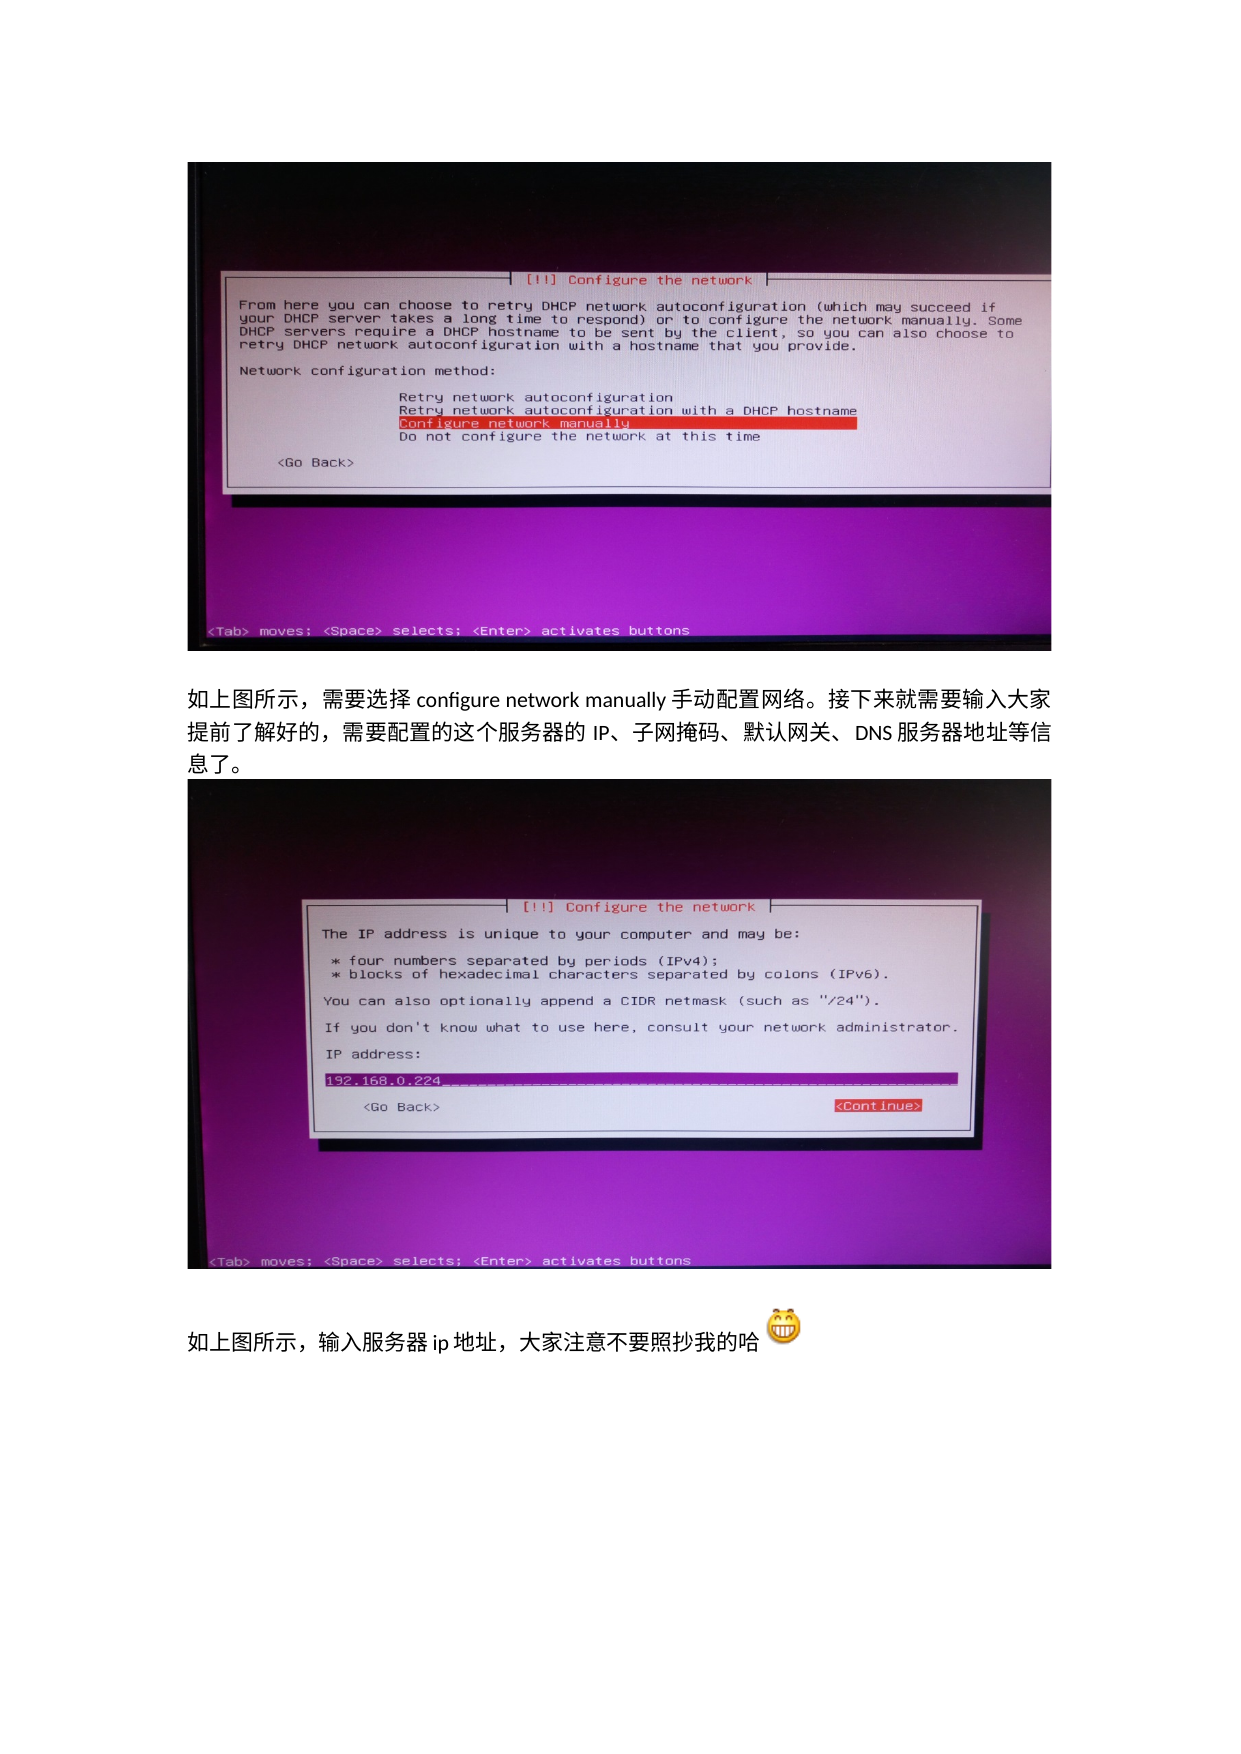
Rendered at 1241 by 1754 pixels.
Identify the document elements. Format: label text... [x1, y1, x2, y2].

picture [759, 1307, 802, 1351]
text 如上图所示，输入服务器ip地址，大家注意不要照抄我的哈 [187, 1299, 1053, 1364]
picture [187, 779, 1052, 1269]
picture [187, 162, 1052, 651]
text 如上图所示，需要选择configure network manually手动配置网络。接下来就需要输入大家提前了解好的，需要配置的这个服务器的IP、子网掩码、默认网关、DNS服务器地址等信息了。 [187, 682, 1053, 779]
